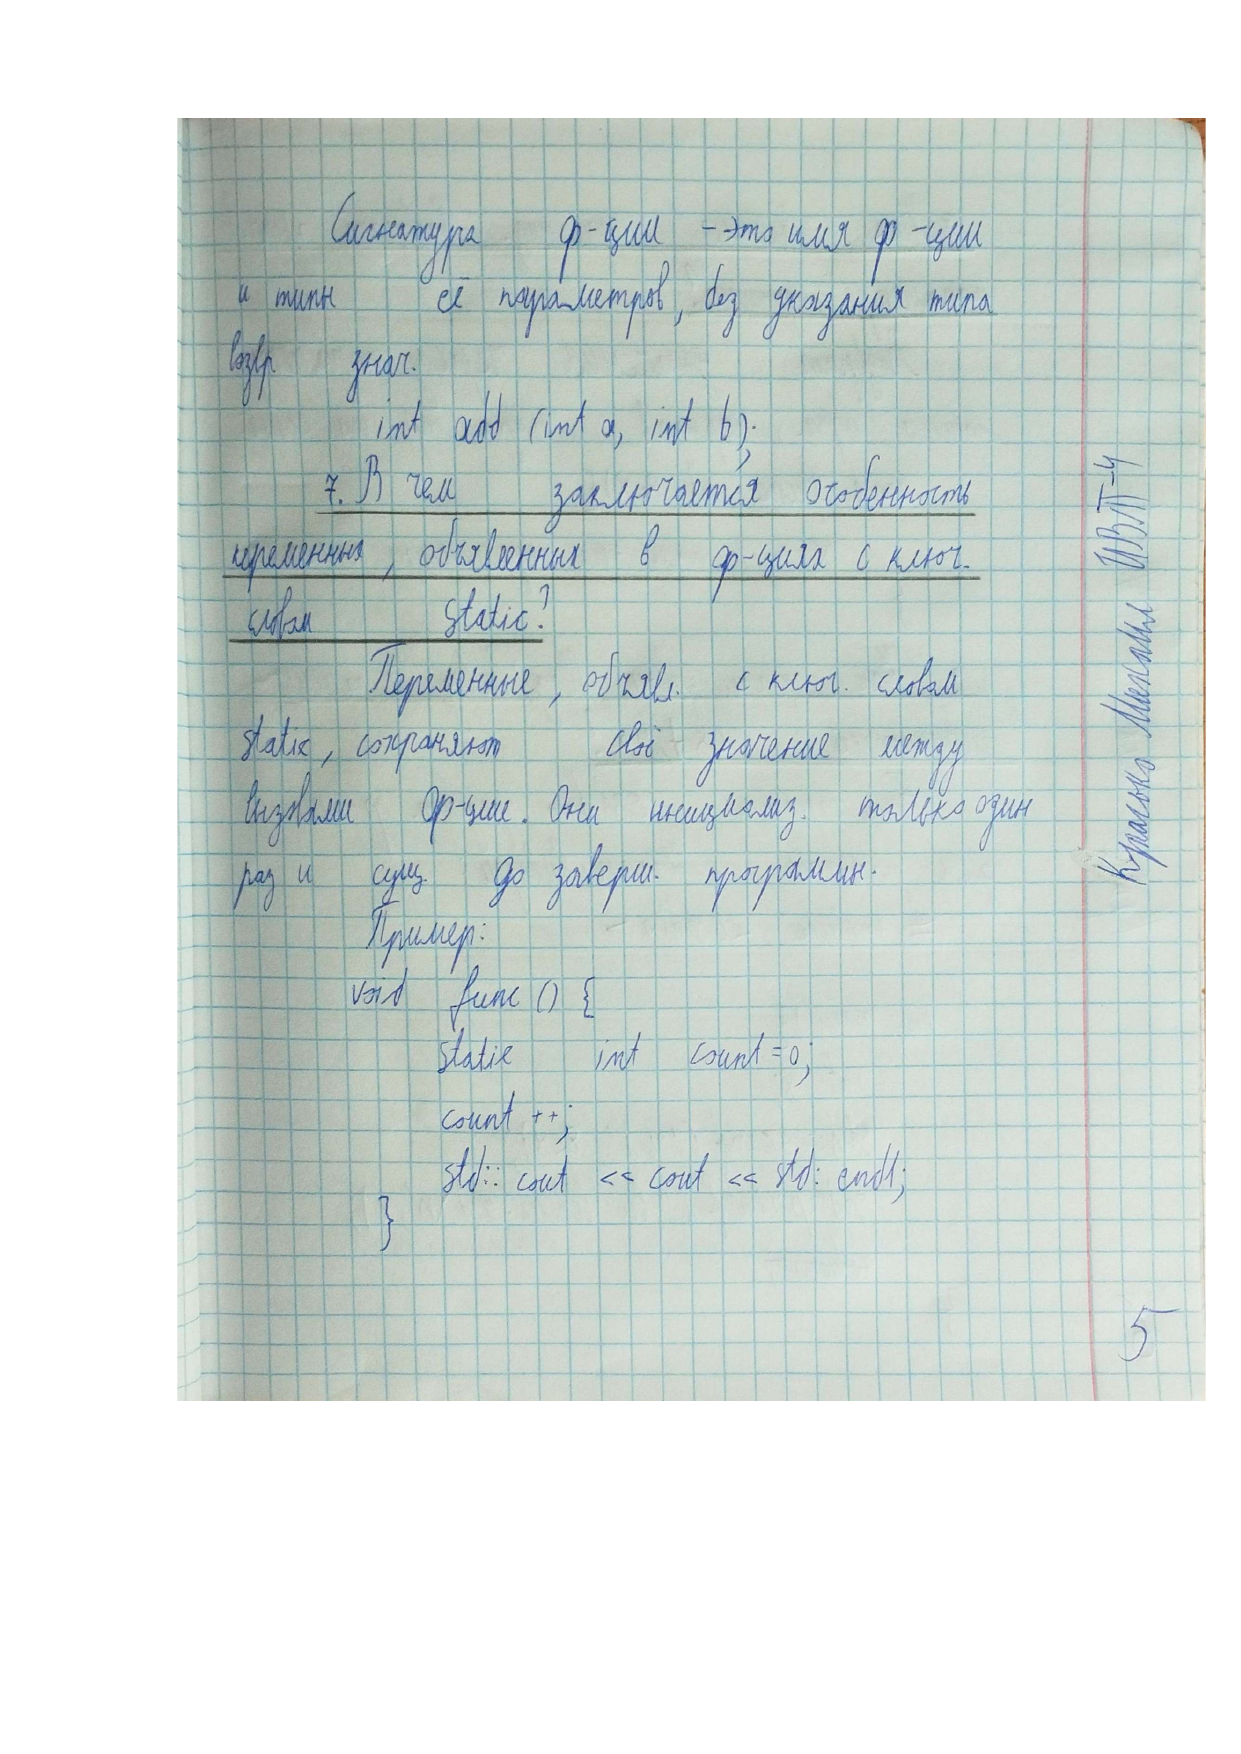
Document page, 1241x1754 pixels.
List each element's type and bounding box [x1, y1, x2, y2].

picture [177, 118, 1206, 1401]
